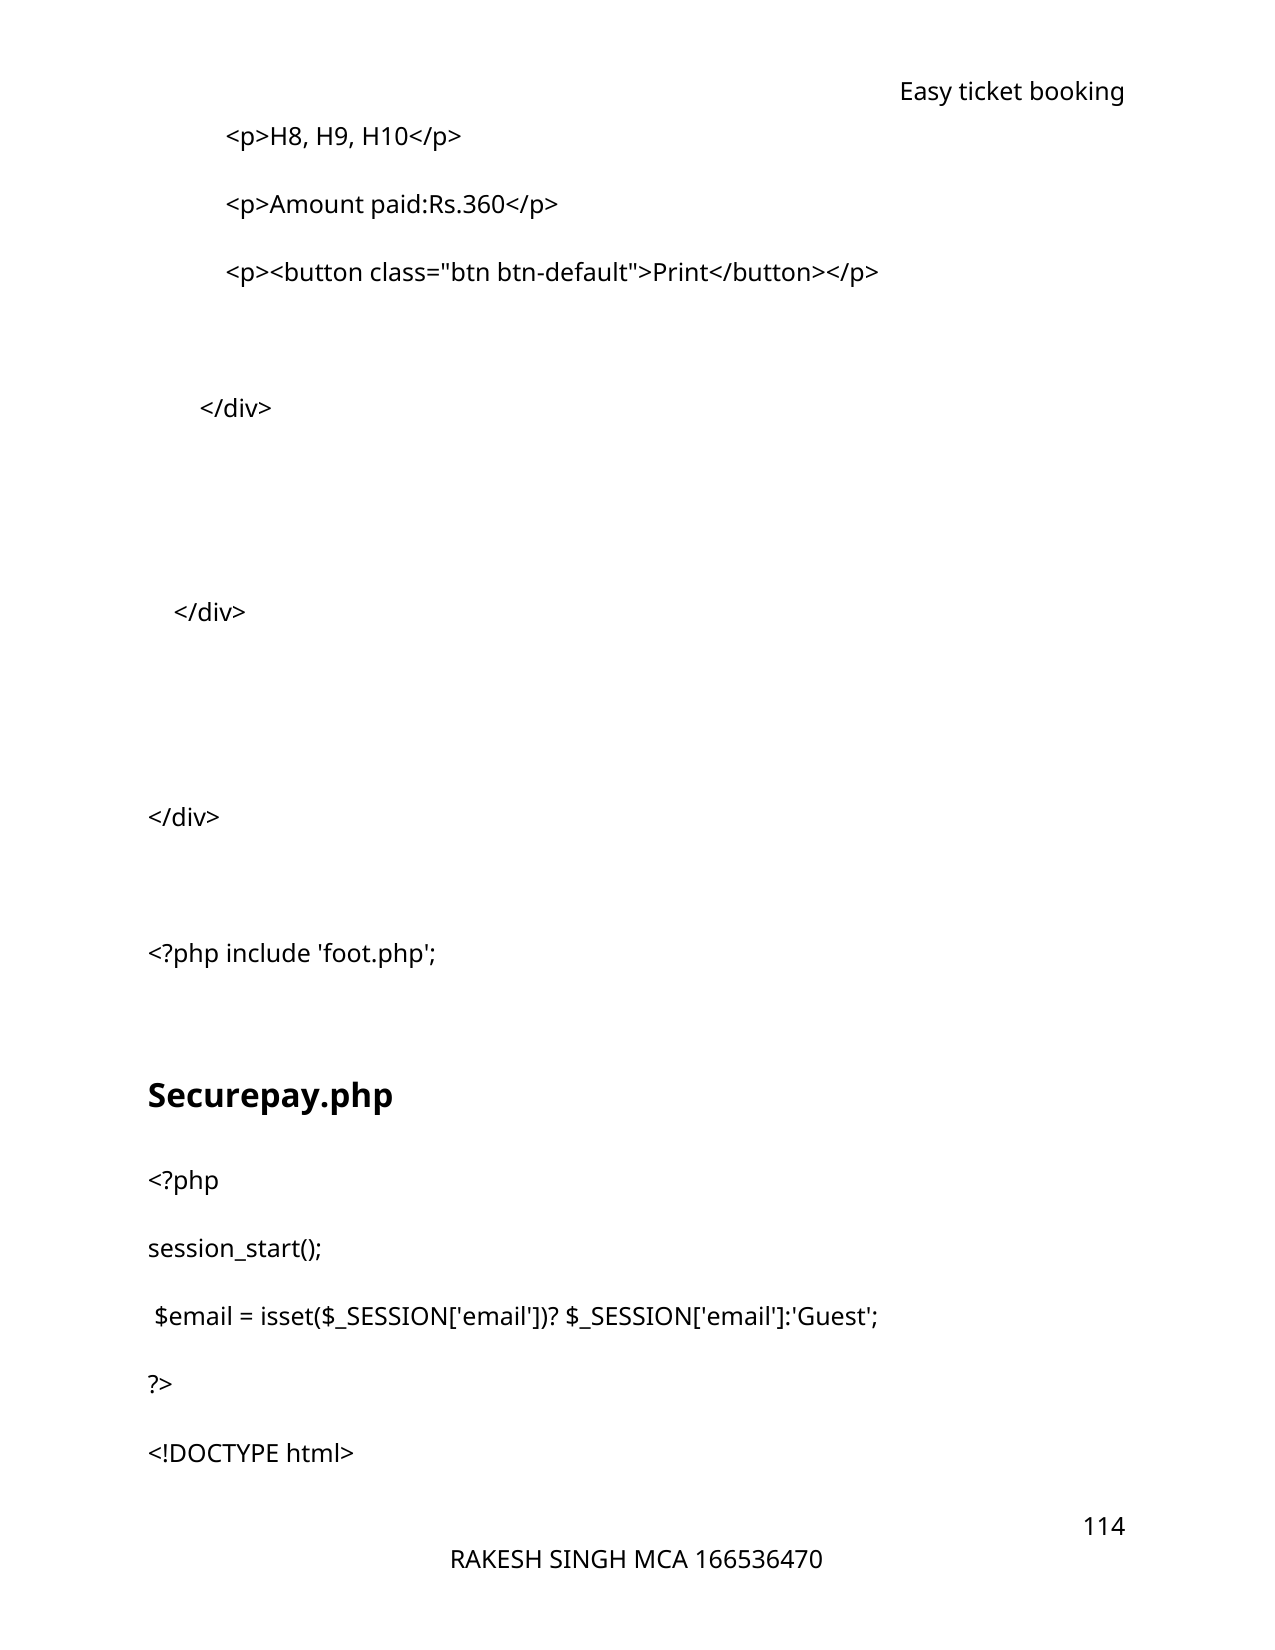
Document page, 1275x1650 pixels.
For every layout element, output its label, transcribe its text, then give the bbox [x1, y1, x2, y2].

text Securepay.php [148, 1072, 1125, 1117]
text <?php [148, 1163, 1125, 1197]
text session_start(); [148, 1231, 1125, 1265]
text </div> [148, 595, 1125, 629]
text <!DOCTYPE html> [148, 1435, 1125, 1469]
text $email = isset($_SESSION['email'])? $_SESSION['email']:'Guest'; [148, 1299, 1125, 1333]
text <p>H8, H9, H10</p> [148, 118, 1125, 152]
text </div> [148, 799, 1125, 833]
text ?> [148, 1367, 1125, 1401]
text <p><button class="btn btn-default">Print</button></p> [148, 254, 1125, 288]
text <p>Amount paid:Rs.360</p> [148, 186, 1125, 220]
text <?php include 'foot.php'; [148, 936, 1125, 970]
text </div> [148, 391, 1125, 425]
